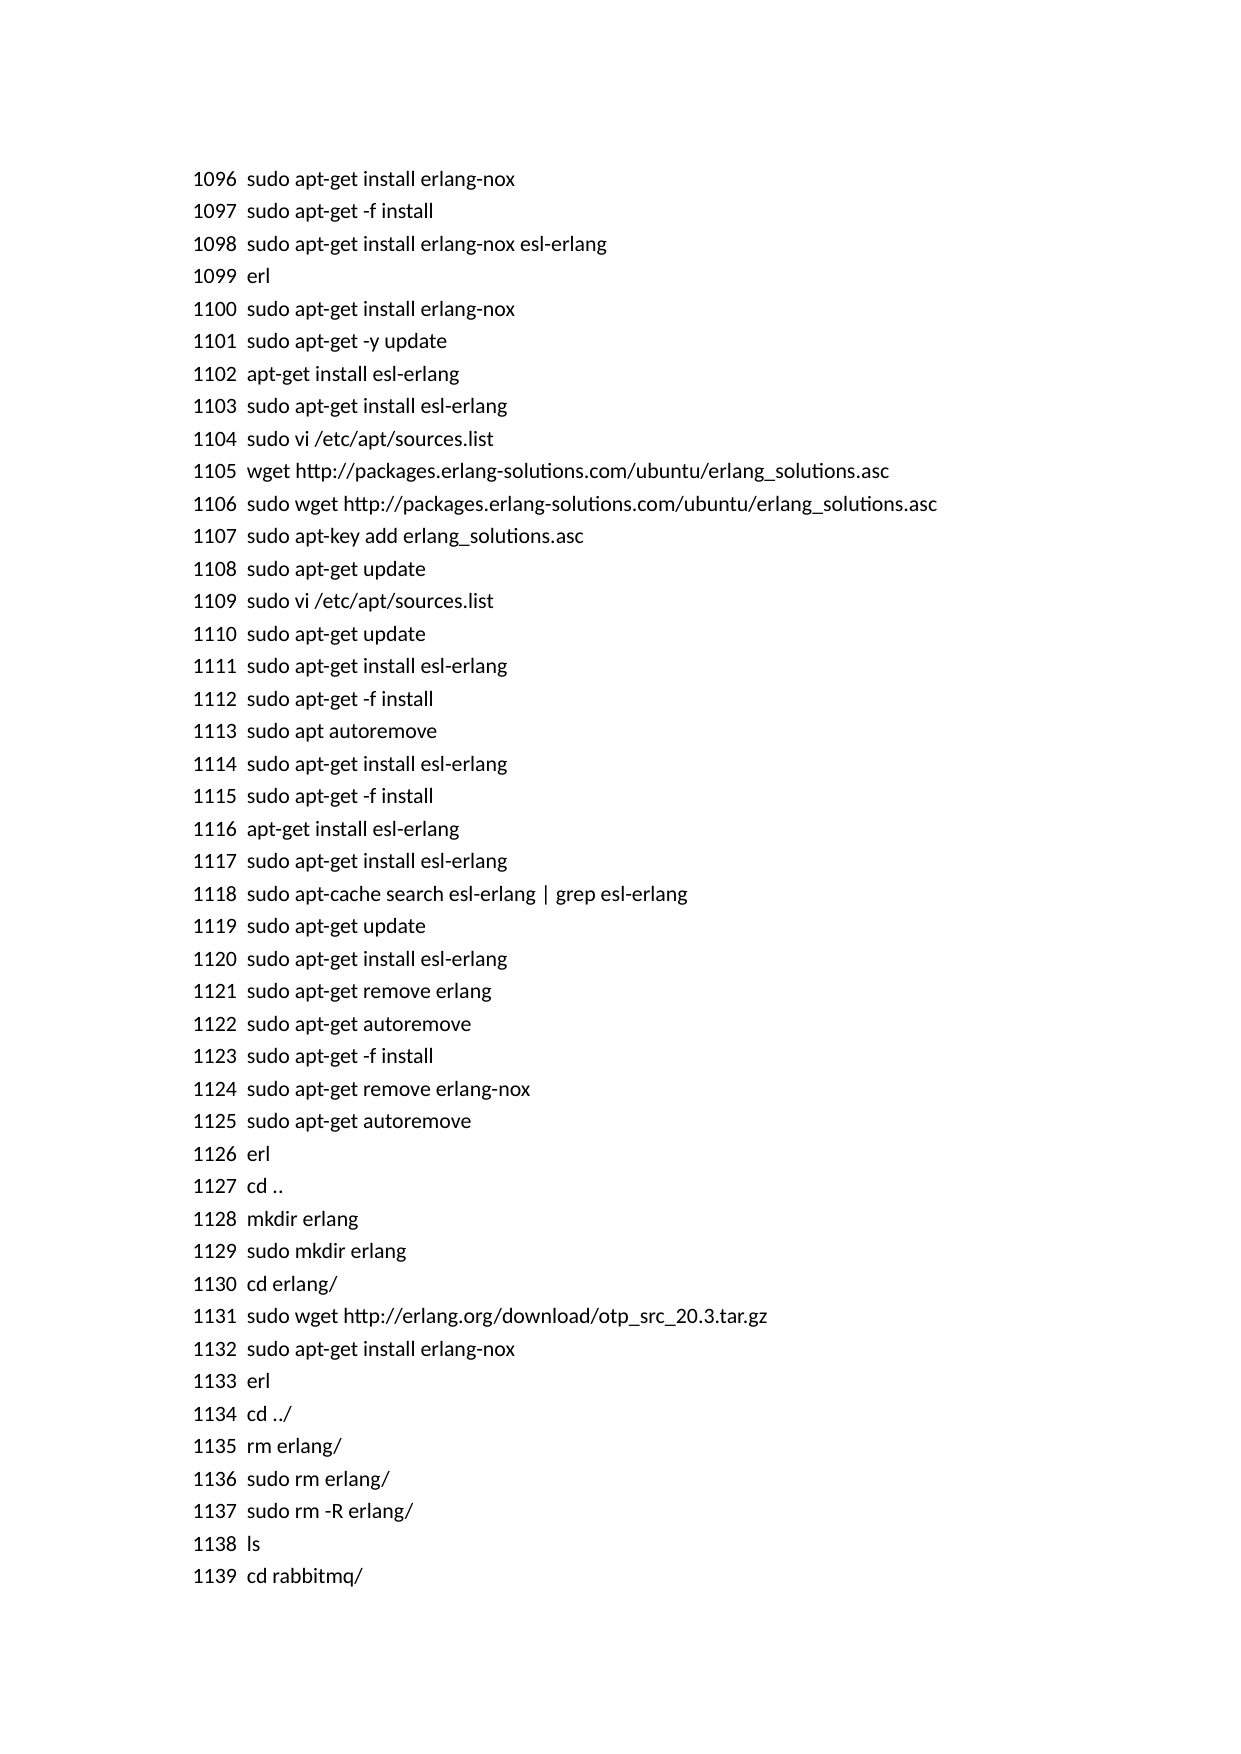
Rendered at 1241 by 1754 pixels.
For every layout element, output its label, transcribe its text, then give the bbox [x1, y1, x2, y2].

text 1100 sudo apt-get install erlang-nox [187, 292, 1053, 324]
text 1121 sudo apt-get remove erlang [187, 974, 1053, 1007]
text 1110 sudo apt-get update [187, 617, 1053, 649]
text 1132 sudo apt-get install erlang-nox [187, 1332, 1053, 1364]
text 1124 sudo apt-get remove erlang-nox [187, 1072, 1053, 1104]
text 1133 erl [187, 1364, 1053, 1397]
text 1104 sudo vi /etc/apt/sources.list [187, 422, 1053, 454]
text 1123 sudo apt-get -f install [187, 1039, 1053, 1072]
text 1119 sudo apt-get update [187, 909, 1053, 942]
text 1139 cd rabbitmq/ [187, 1559, 1053, 1592]
text 1101 sudo apt-get -y update [187, 324, 1053, 357]
text 1114 sudo apt-get install esl-erlang [187, 747, 1053, 779]
text 1126 erl [187, 1137, 1053, 1169]
text 1102 apt-get install esl-erlang [187, 357, 1053, 389]
text 1108 sudo apt-get update [187, 552, 1053, 584]
text 1120 sudo apt-get install esl-erlang [187, 942, 1053, 974]
text 1136 sudo rm erlang/ [187, 1462, 1053, 1494]
text 1135 rm erlang/ [187, 1429, 1053, 1462]
text 1116 apt-get install esl-erlang [187, 812, 1053, 844]
text 1134 cd ../ [187, 1397, 1053, 1429]
text 1138 ls [187, 1527, 1053, 1559]
text 1112 sudo apt-get -f install [187, 682, 1053, 714]
text 1117 sudo apt-get install esl-erlang [187, 844, 1053, 877]
text 1098 sudo apt-get install erlang-nox esl-erlang [187, 227, 1053, 259]
text 1129 sudo mkdir erlang [187, 1234, 1053, 1267]
text 1113 sudo apt autoremove [187, 714, 1053, 747]
text 1137 sudo rm -R erlang/ [187, 1494, 1053, 1527]
text 1131 sudo wget http://erlang.org/download/otp_src_20.3.tar.gz [187, 1299, 1053, 1332]
text 1111 sudo apt-get install esl-erlang [187, 649, 1053, 682]
text 1109 sudo vi /etc/apt/sources.list [187, 584, 1053, 617]
text 1096 sudo apt-get install erlang-nox [187, 162, 1053, 194]
text 1105 wget http://packages.erlang-solutions.com/ubuntu/erlang_solutions.asc [187, 454, 1053, 487]
text 1128 mkdir erlang [187, 1202, 1053, 1234]
text 1097 sudo apt-get -f install [187, 194, 1053, 227]
text 1106 sudo wget http://packages.erlang-solutions.com/ubuntu/erlang_solutions.asc [187, 487, 1053, 519]
text 1099 erl [187, 259, 1053, 292]
text 1127 cd .. [187, 1169, 1053, 1202]
text 1115 sudo apt-get -f install [187, 779, 1053, 812]
text 1103 sudo apt-get install esl-erlang [187, 389, 1053, 422]
text 1107 sudo apt-key add erlang_solutions.asc [187, 519, 1053, 552]
text 1118 sudo apt-cache search esl-erlang | grep esl-erlang [187, 877, 1053, 909]
text 1125 sudo apt-get autoremove [187, 1104, 1053, 1137]
text 1130 cd erlang/ [187, 1267, 1053, 1299]
text 1122 sudo apt-get autoremove [187, 1007, 1053, 1039]
